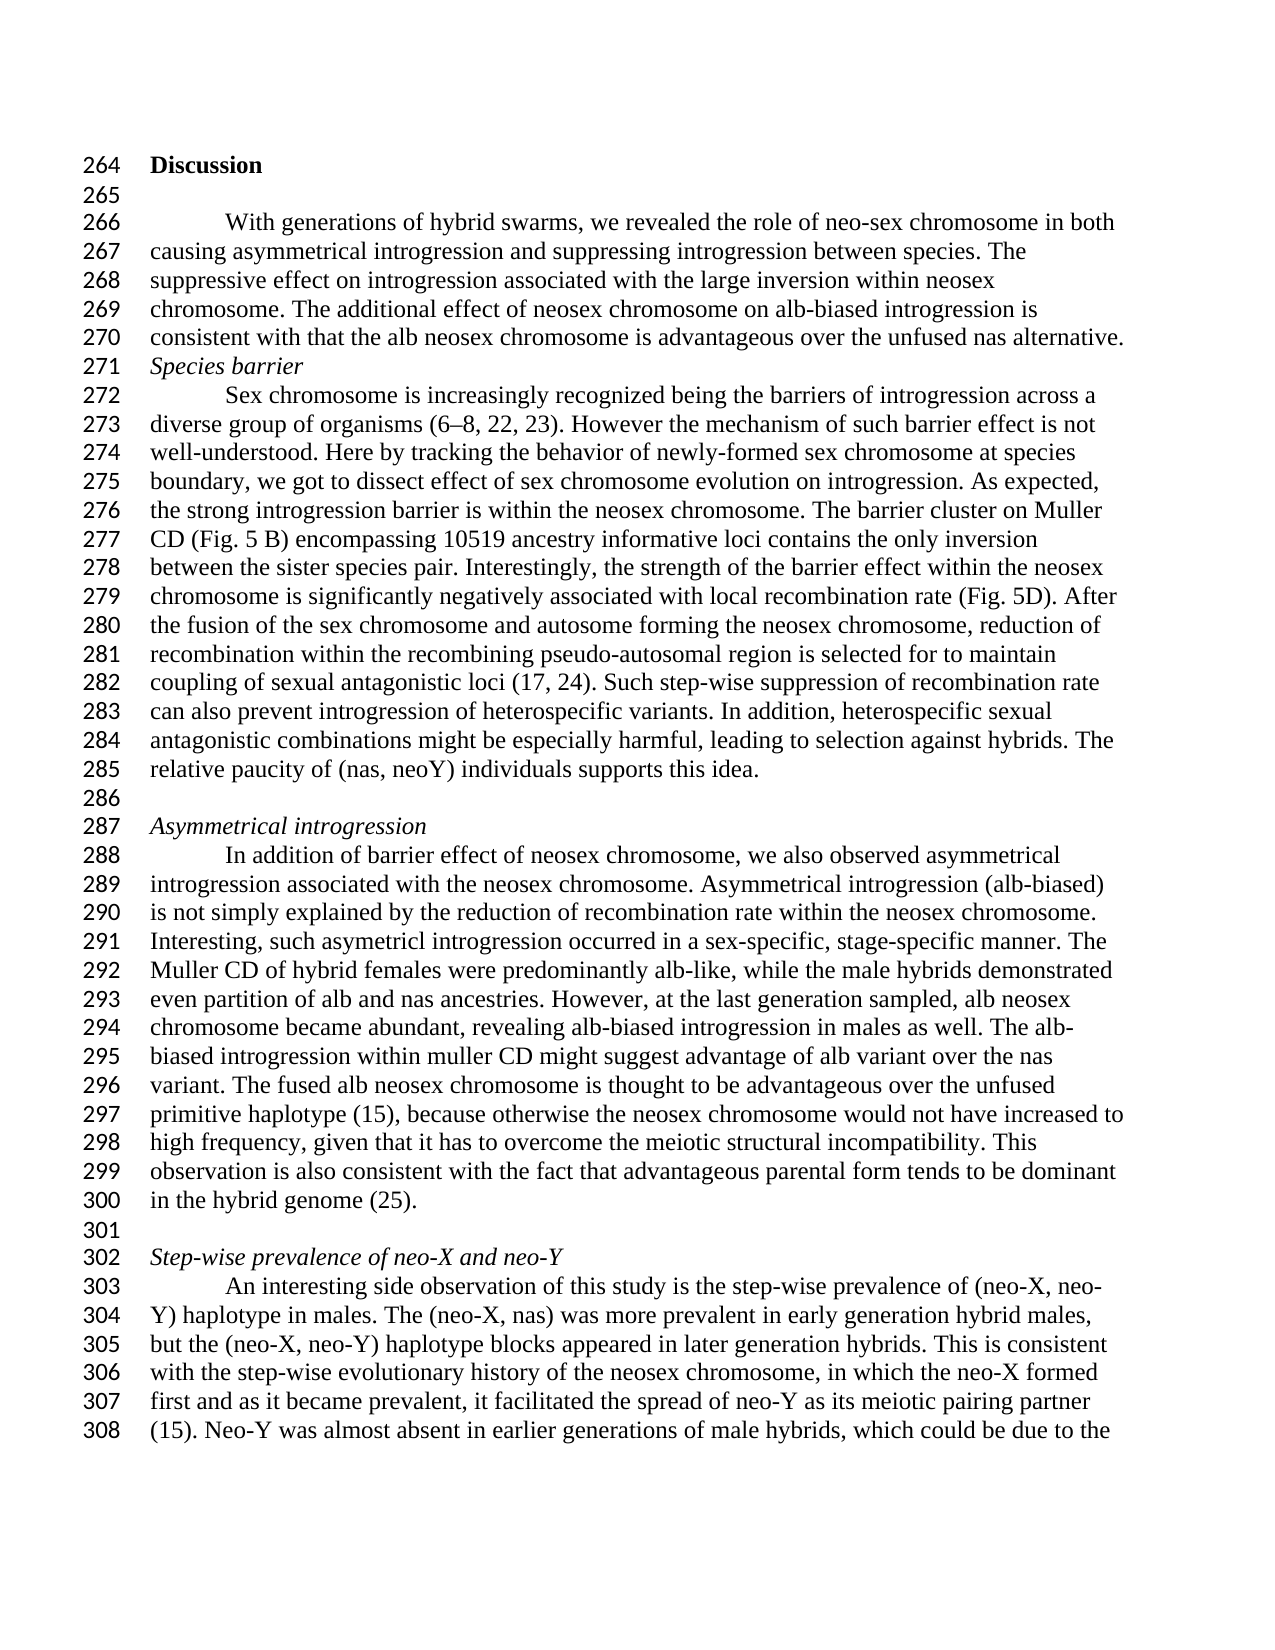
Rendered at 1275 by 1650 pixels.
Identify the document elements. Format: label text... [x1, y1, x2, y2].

text Asymmetrical introgression [150, 811, 1125, 840]
text Step-wise prevalence of neo-X and neo-Y [150, 1242, 1125, 1271]
text Sex chromosome is increasingly recognized being the barriers of introgression across a diverse group of organisms (6–8, 22, 23). However the mechanism of such barrier effect is not well-understood. Here by tracking the behavior of newly-formed sex chromosome at species boundary, we got to dissect effect of sex chromosome evolution on introgression. As expected, the strong introgression barrier is within the neosex chromosome. The barrier cluster on Muller CD (Fig. 5 B) encompassing 10519 ancestry informative loci contains the only inversion between the sister species pair. Interestingly, the strength of the barrier effect within the neosex chromosome is significantly negatively associated with local recombination rate (Fig. 5D). After the fusion of the sex chromosome and autosome forming the neosex chromosome, reduction of recombination within the recombining pseudo-autosomal region is selected for to maintain coupling of sexual antagonistic loci (17, 24). Such step-wise suppression of recombination rate can also prevent introgression of heterospecific variants. In addition, heterospecific sexual antagonistic combinations might be especially harmful, leading to selection against hybrids. The relative paucity of (nas, neoY) individuals supports this idea. [150, 380, 1125, 782]
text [150, 1271, 1125, 1444]
text With generations of hybrid swarms, we revealed the role of neo-sex chromosome in both causing asymmetrical introgression and suppressing introgression between species. The suppressive effect on introgression associated with the large inversion within neosex chromosome. The additional effect of neosex chromosome on alb-biased introgression is consistent with that the alb neosex chromosome is advantageous over the unfused nas alternative. [150, 207, 1125, 351]
text Species barrier [150, 351, 1125, 380]
text In addition of barrier effect of neosex chromosome, we also observed asymmetrical introgression associated with the neosex chromosome. Asymmetrical introgression (alb-biased) is not simply explained by the reduction of recombination rate within the neosex chromosome. Interesting, such asymetricl introgression occurred in a sex-specific, stage-specific manner. The Muller CD of hybrid females were predominantly alb-like, while the male hybrids demonstrated even partition of alb and nas ancestries. However, at the last generation sampled, alb neosex chromosome became abundant, revealing alb-biased introgression in males as well. The alb-biased introgression within muller CD might suggest advantage of alb variant over the nas variant. The fused alb neosex chromosome is thought to be advantageous over the unfused primitive haplotype (15), because otherwise the neosex chromosome would not have increased to high frequency, given that it has to overcome the meiotic structural incompatibility. This observation is also consistent with the fact that advantageous parental form tends to be dominant in the hybrid genome (25). [150, 840, 1125, 1214]
text Discussion [150, 150, 1125, 179]
